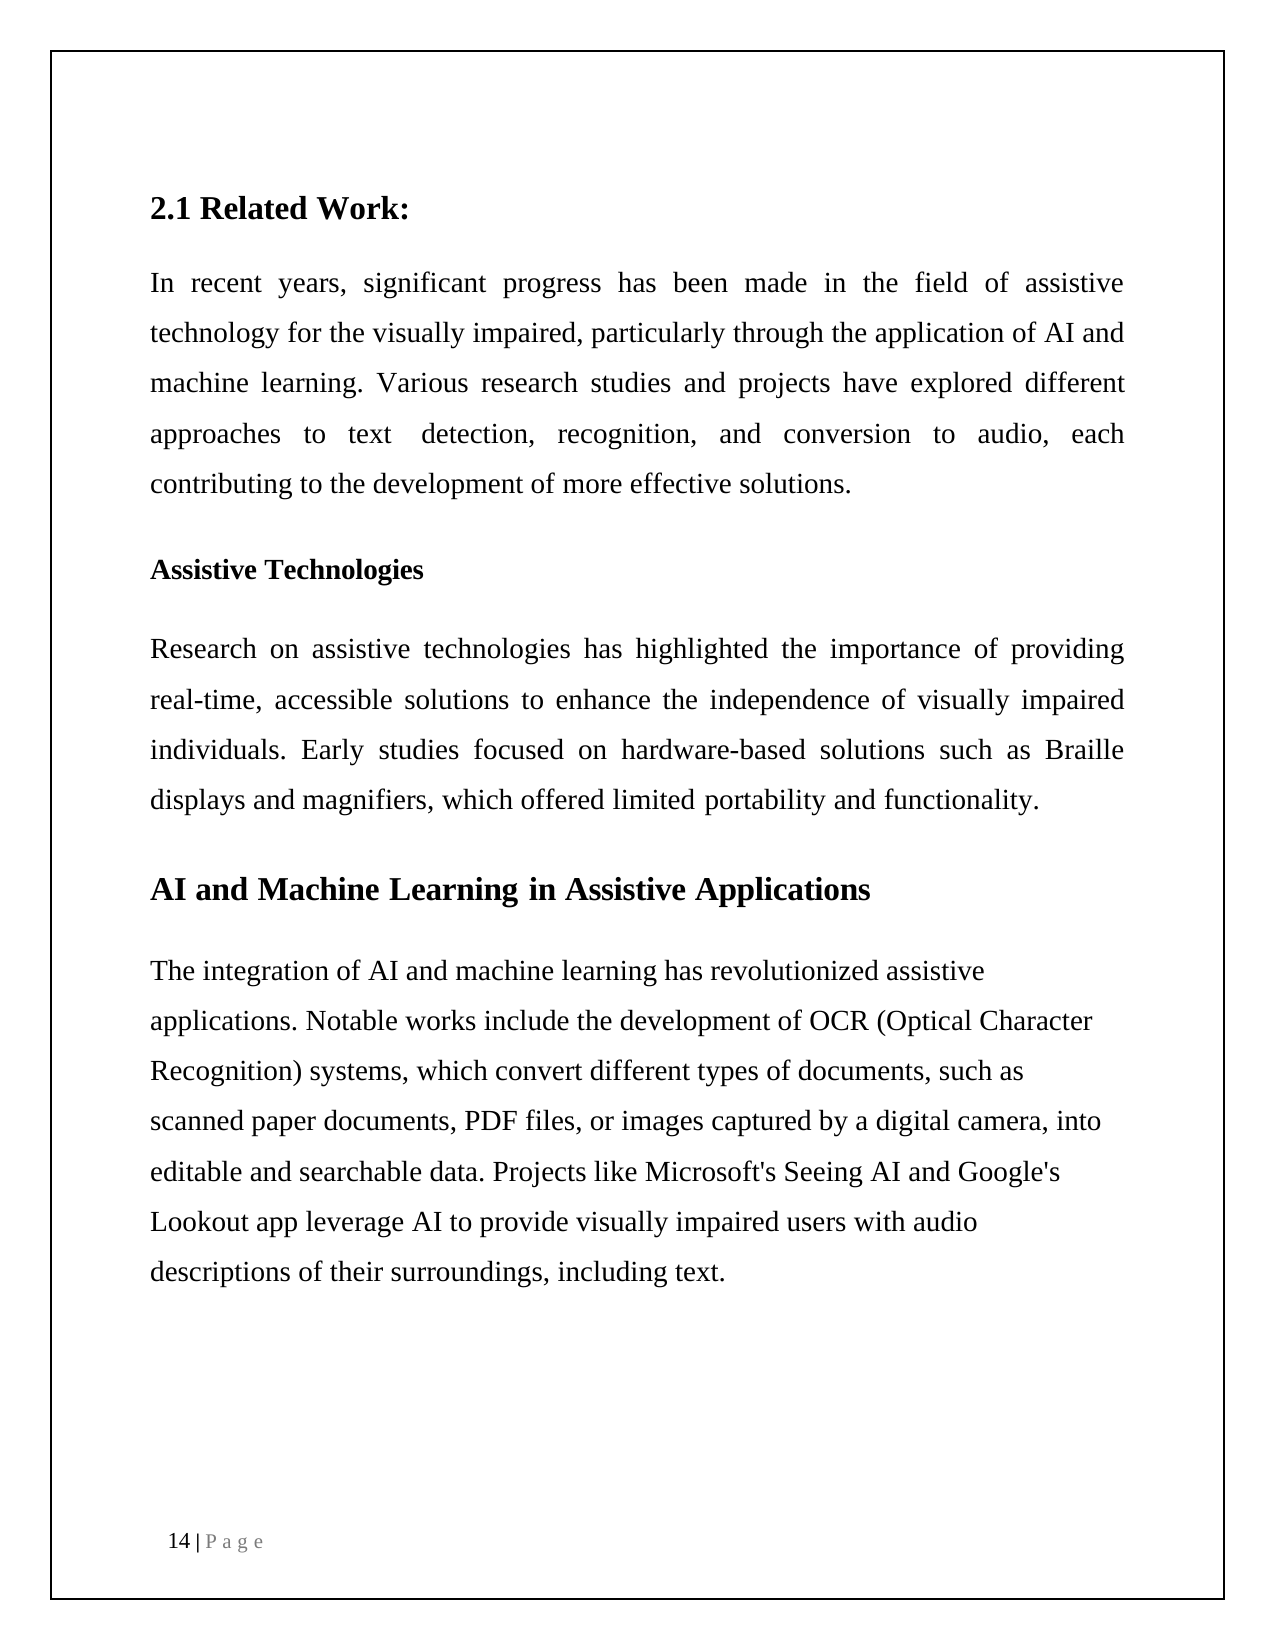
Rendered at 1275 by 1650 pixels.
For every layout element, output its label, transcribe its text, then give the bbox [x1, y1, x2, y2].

text Assistive Technologies [150, 552, 1125, 586]
text In recent years, significant progress has been made in the field of assistive technology for the visually impaired, particularly through the application of AI and machine learning. Various research studies and projects have explored different approaches to text detection, recognition, and conversion to audio, each contributing to the development of more effective solutions. [150, 265, 1125, 500]
text Research on assistive technologies has highlighted the importance of providing real-time, accessible solutions to enhance the independence of visually impaired individuals. Early studies focused on hardware-based solutions such as Braille displays and magnifiers, which offered limited portability and functionality. [150, 632, 1125, 816]
text AI and Machine Learning in Assistive Applications [150, 869, 1125, 907]
text The integration of AI and machine learning has revolutionized assistive applications. Notable works include the development of OCR (Optical Character Recognition) systems, which convert different types of documents, such as scanned paper documents, PDF files, or images captured by a digital camera, into editable and searchable data. Projects like Microsoft's Seeing AI and Google's Lookout app leverage AI to provide visually impaired users with audio descriptions of their surroundings, including text. [150, 953, 1125, 1288]
subtitle 2.1 Related Work: [150, 188, 1125, 227]
